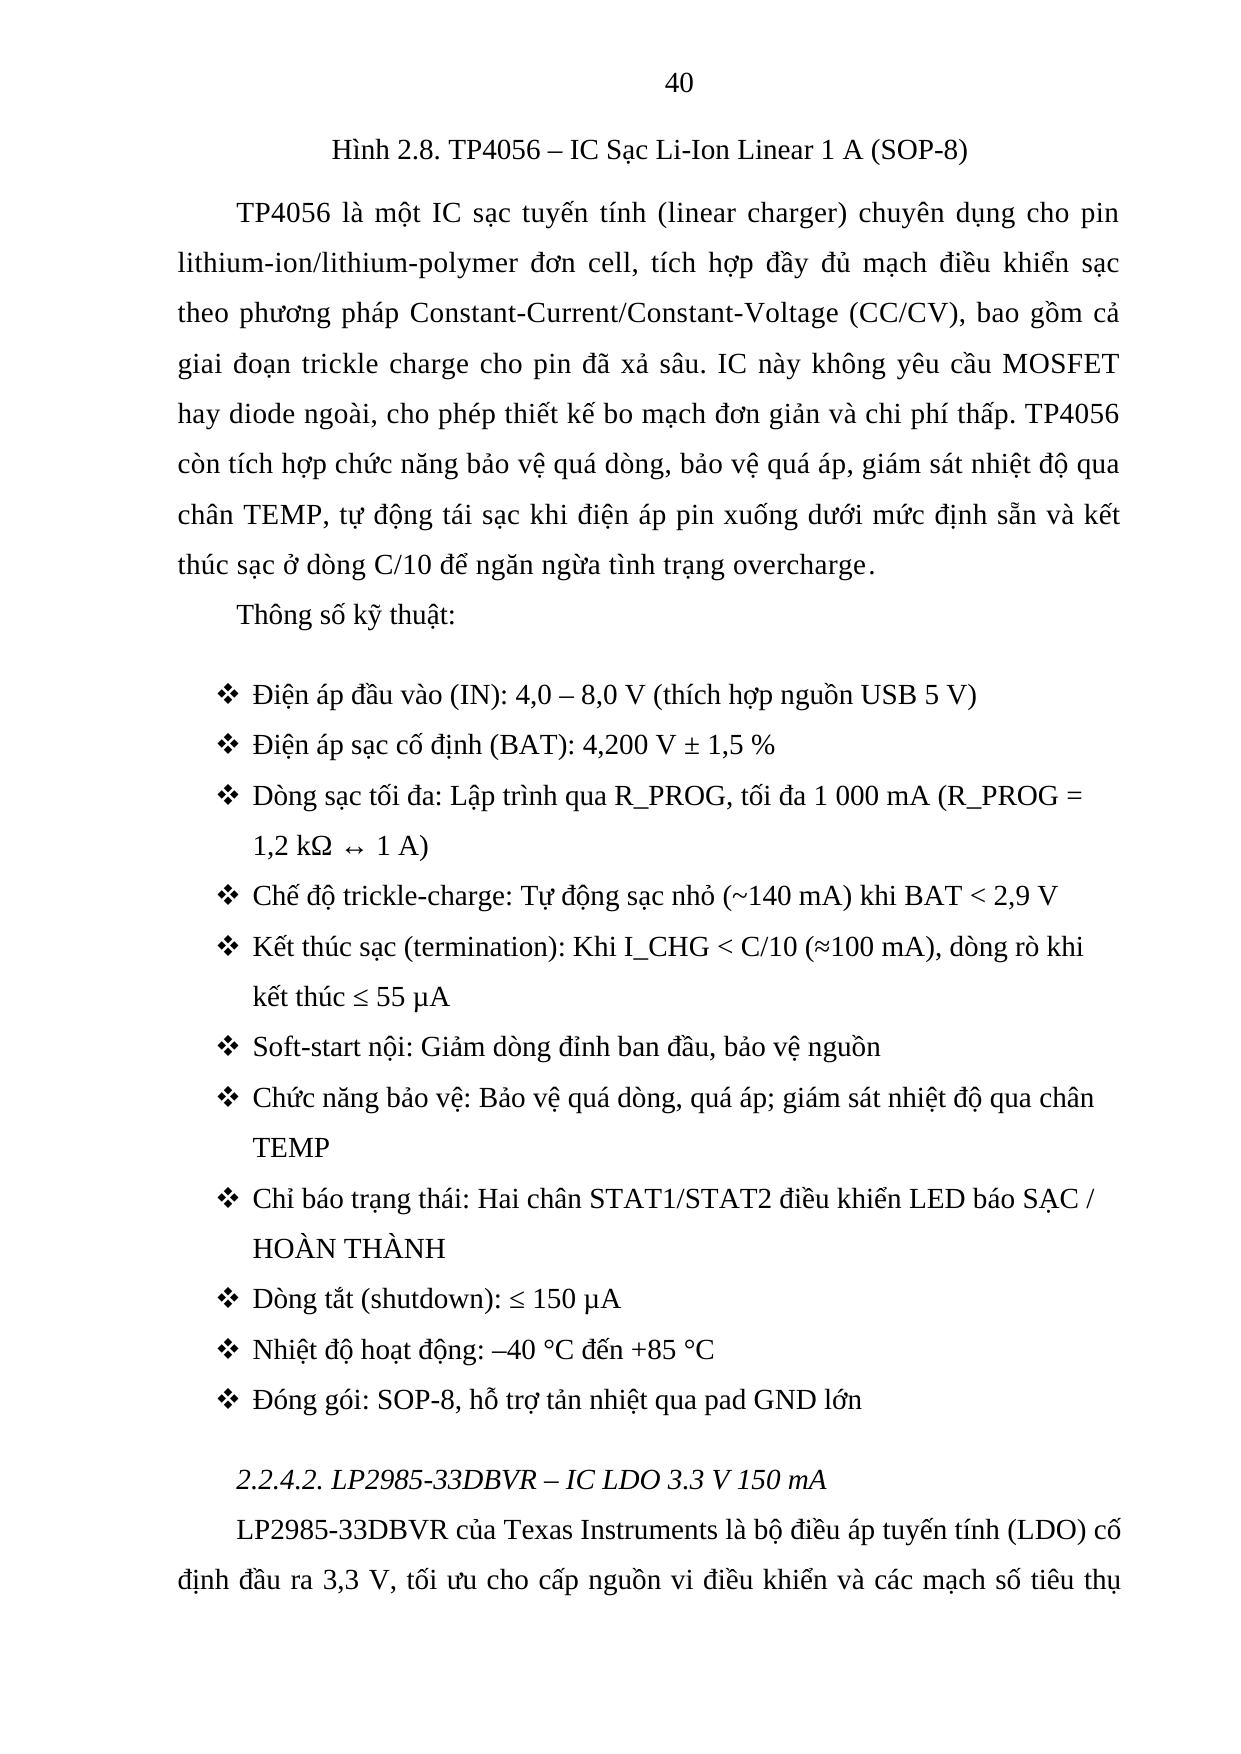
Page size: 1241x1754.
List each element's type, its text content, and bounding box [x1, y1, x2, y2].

list Điện áp đầu vào (IN): 4,0 – 8,0 V (thích hợp nguồn USB 5 V) [215, 677, 1122, 711]
list Kết thúc sạc (termination): Khi I_CHG < C/10 (≈100 mA), dòng rò khi kết thúc ≤ 55 µA [215, 929, 1122, 1013]
list Nhiệt độ hoạt động: –40 °C đến +85 °C [215, 1332, 1122, 1366]
text TP4056 – IC Sạc Li-Ion Linear 1 A (SOP-8) [177, 132, 1122, 166]
text 2.2.4.2. LP2985-33DBVR – IC LDO 3.3 V 150 mA [177, 1462, 1122, 1495]
text Thông số kỹ thuật: [177, 597, 1122, 631]
list Chế độ trickle-charge: Tự động sạc nhỏ (~140 mA) khi BAT < 2,9 V [215, 878, 1122, 912]
list Chỉ báo trạng thái: Hai chân STAT1/STAT2 điều khiển LED báo SẠC / HOÀN THÀNH [215, 1181, 1122, 1265]
list Điện áp sạc cố định (BAT): 4,200 V ± 1,5 % [215, 727, 1122, 761]
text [177, 1512, 1122, 1596]
list Dòng sạc tối đa: Lập trình qua R_PROG, tối đa 1 000 mA (R_PROG = 1,2 kΩ ↔ 1 A) [215, 778, 1122, 862]
list Dòng tắt (shutdown): ≤ 150 µA [215, 1281, 1122, 1315]
list Đóng gói: SOP-8, hỗ trợ tản nhiệt qua pad GND lớn [215, 1382, 1122, 1416]
list Soft-start nội: Giảm dòng đỉnh ban đầu, bảo vệ nguồn [215, 1029, 1122, 1063]
list Chức năng bảo vệ: Bảo vệ quá dòng, quá áp; giám sát nhiệt độ qua chân TEMP [215, 1080, 1122, 1164]
text TP4056 là một IC sạc tuyến tính (linear charger) chuyên dụng cho pin lithium-ion/lithium-polymer đơn cell, tích hợp đầy đủ mạch điều khiển sạc theo phương pháp Constant-Current/Constant-Voltage (CC/CV), bao gồm cả giai đoạn trickle charge cho pin đã xả sâu. IC này không yêu cầu MOSFET hay diode ngoài, cho phép thiết kế bo mạch đơn giản và chi phí thấp. TP4056 còn tích hợp chức năng bảo vệ quá dòng, bảo vệ quá áp, giám sát nhiệt độ qua chân TEMP, tự động tái sạc khi điện áp pin xuống dưới mức định sẵn và kết thúc sạc ở dòng C/10 để ngăn ngừa tình trạng overcharge. [177, 195, 1122, 581]
